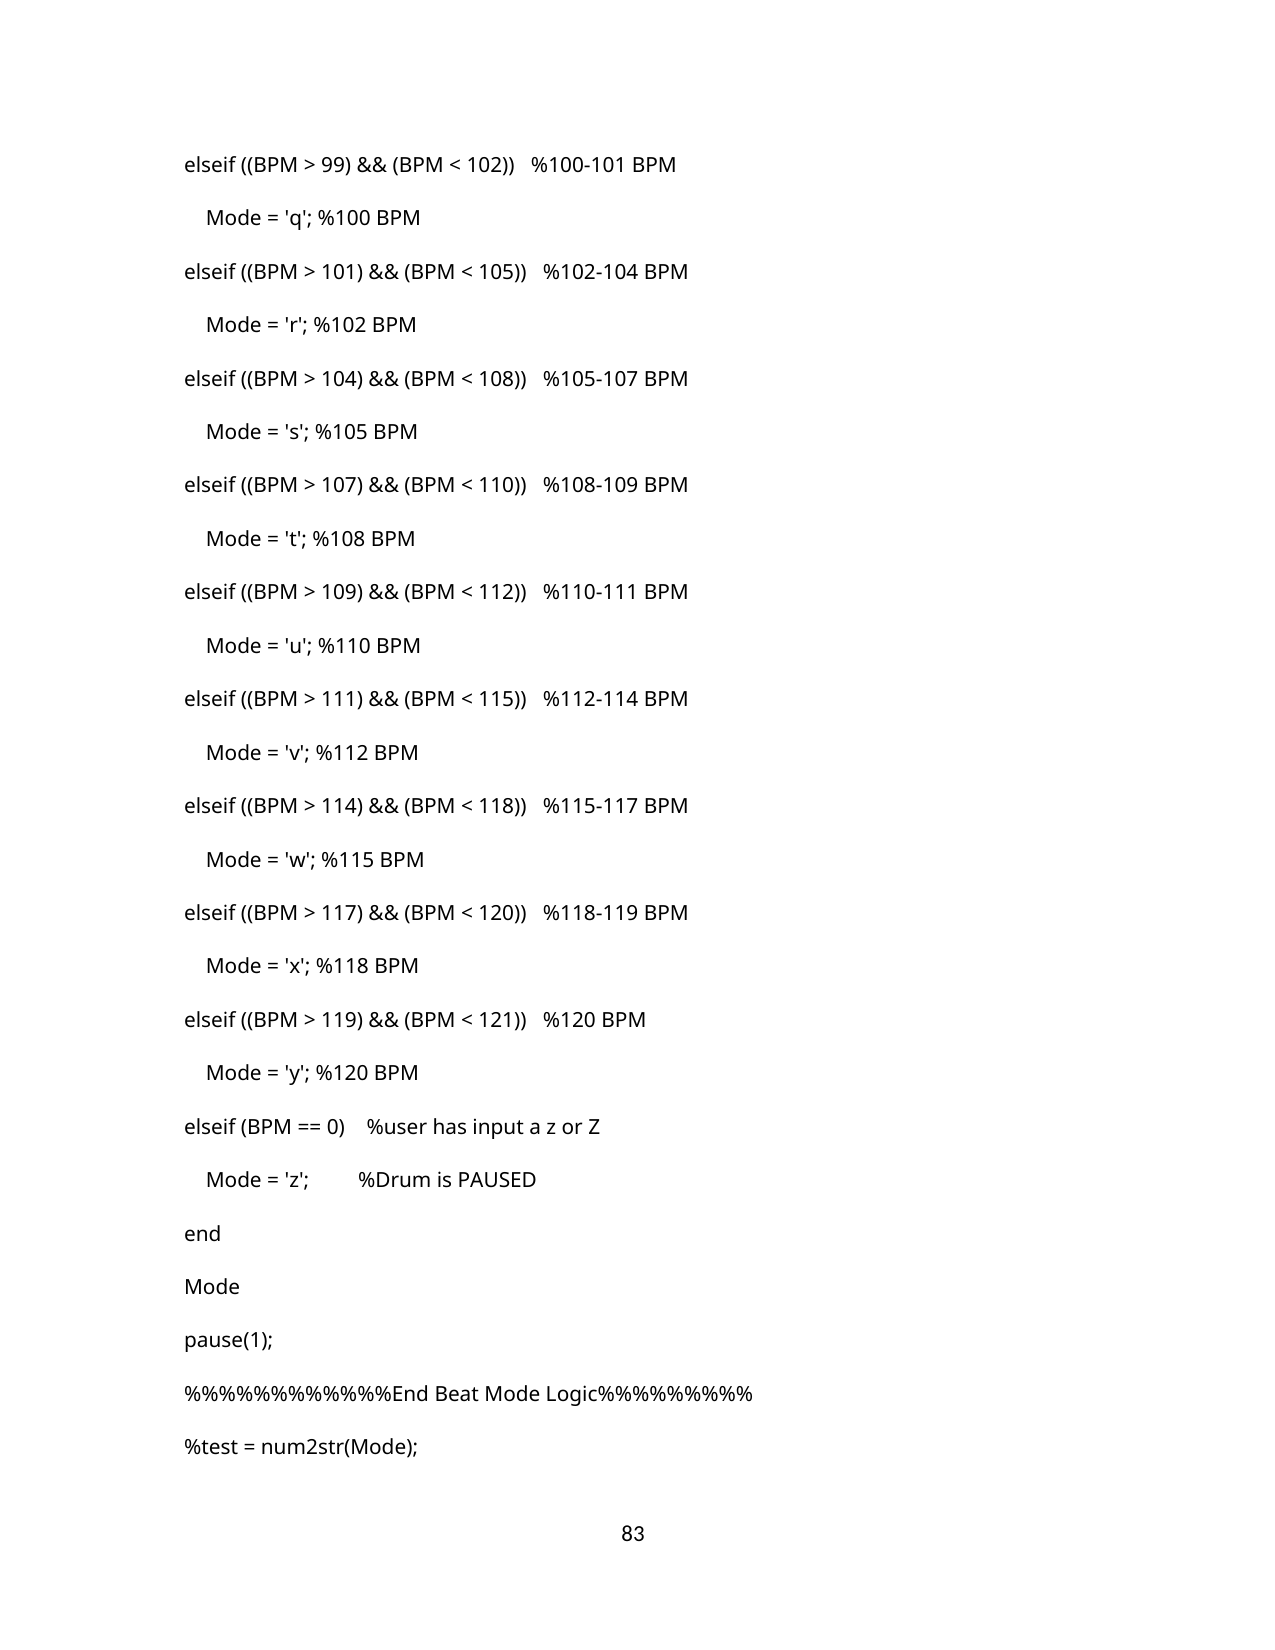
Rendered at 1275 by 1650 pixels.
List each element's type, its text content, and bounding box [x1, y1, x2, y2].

text Mode = 's'; %105 BPM [141, 417, 1125, 446]
text Mode = 'r'; %102 BPM [141, 310, 1125, 339]
text %%%%%%%%%%%%End Beat Mode Logic%%%%%%%%% [141, 1379, 1125, 1407]
text Mode = 'u'; %110 BPM [141, 631, 1125, 659]
text Mode = 'z'; %Drum is PAUSED [141, 1165, 1125, 1194]
text %test = num2str(Mode); [141, 1432, 1125, 1461]
text elseif ((BPM > 119) && (BPM < 121)) %120 BPM [141, 1005, 1125, 1033]
text Mode = 'x'; %118 BPM [141, 952, 1125, 980]
text Mode = 'q'; %100 BPM [141, 203, 1125, 232]
text elseif ((BPM > 107) && (BPM < 110)) %108-109 BPM [141, 471, 1125, 499]
text Mode = 'w'; %115 BPM [141, 845, 1125, 873]
text Mode = 'v'; %112 BPM [141, 738, 1125, 766]
text elseif ((BPM > 99) && (BPM < 102)) %100-101 BPM [141, 150, 1125, 178]
text elseif ((BPM > 111) && (BPM < 115)) %112-114 BPM [141, 684, 1125, 713]
text elseif ((BPM > 101) && (BPM < 105)) %102-104 BPM [141, 257, 1125, 285]
text elseif ((BPM > 104) && (BPM < 108)) %105-107 BPM [141, 364, 1125, 392]
text elseif (BPM == 0) %user has input a z or Z [141, 1112, 1125, 1140]
text Mode = 't'; %108 BPM [141, 524, 1125, 552]
text Mode = 'y'; %120 BPM [141, 1058, 1125, 1087]
text Mode [141, 1272, 1125, 1301]
text elseif ((BPM > 114) && (BPM < 118)) %115-117 BPM [141, 791, 1125, 820]
text pause(1); [141, 1326, 1125, 1354]
text end [141, 1219, 1125, 1247]
text elseif ((BPM > 117) && (BPM < 120)) %118-119 BPM [141, 898, 1125, 927]
text elseif ((BPM > 109) && (BPM < 112)) %110-111 BPM [141, 577, 1125, 606]
